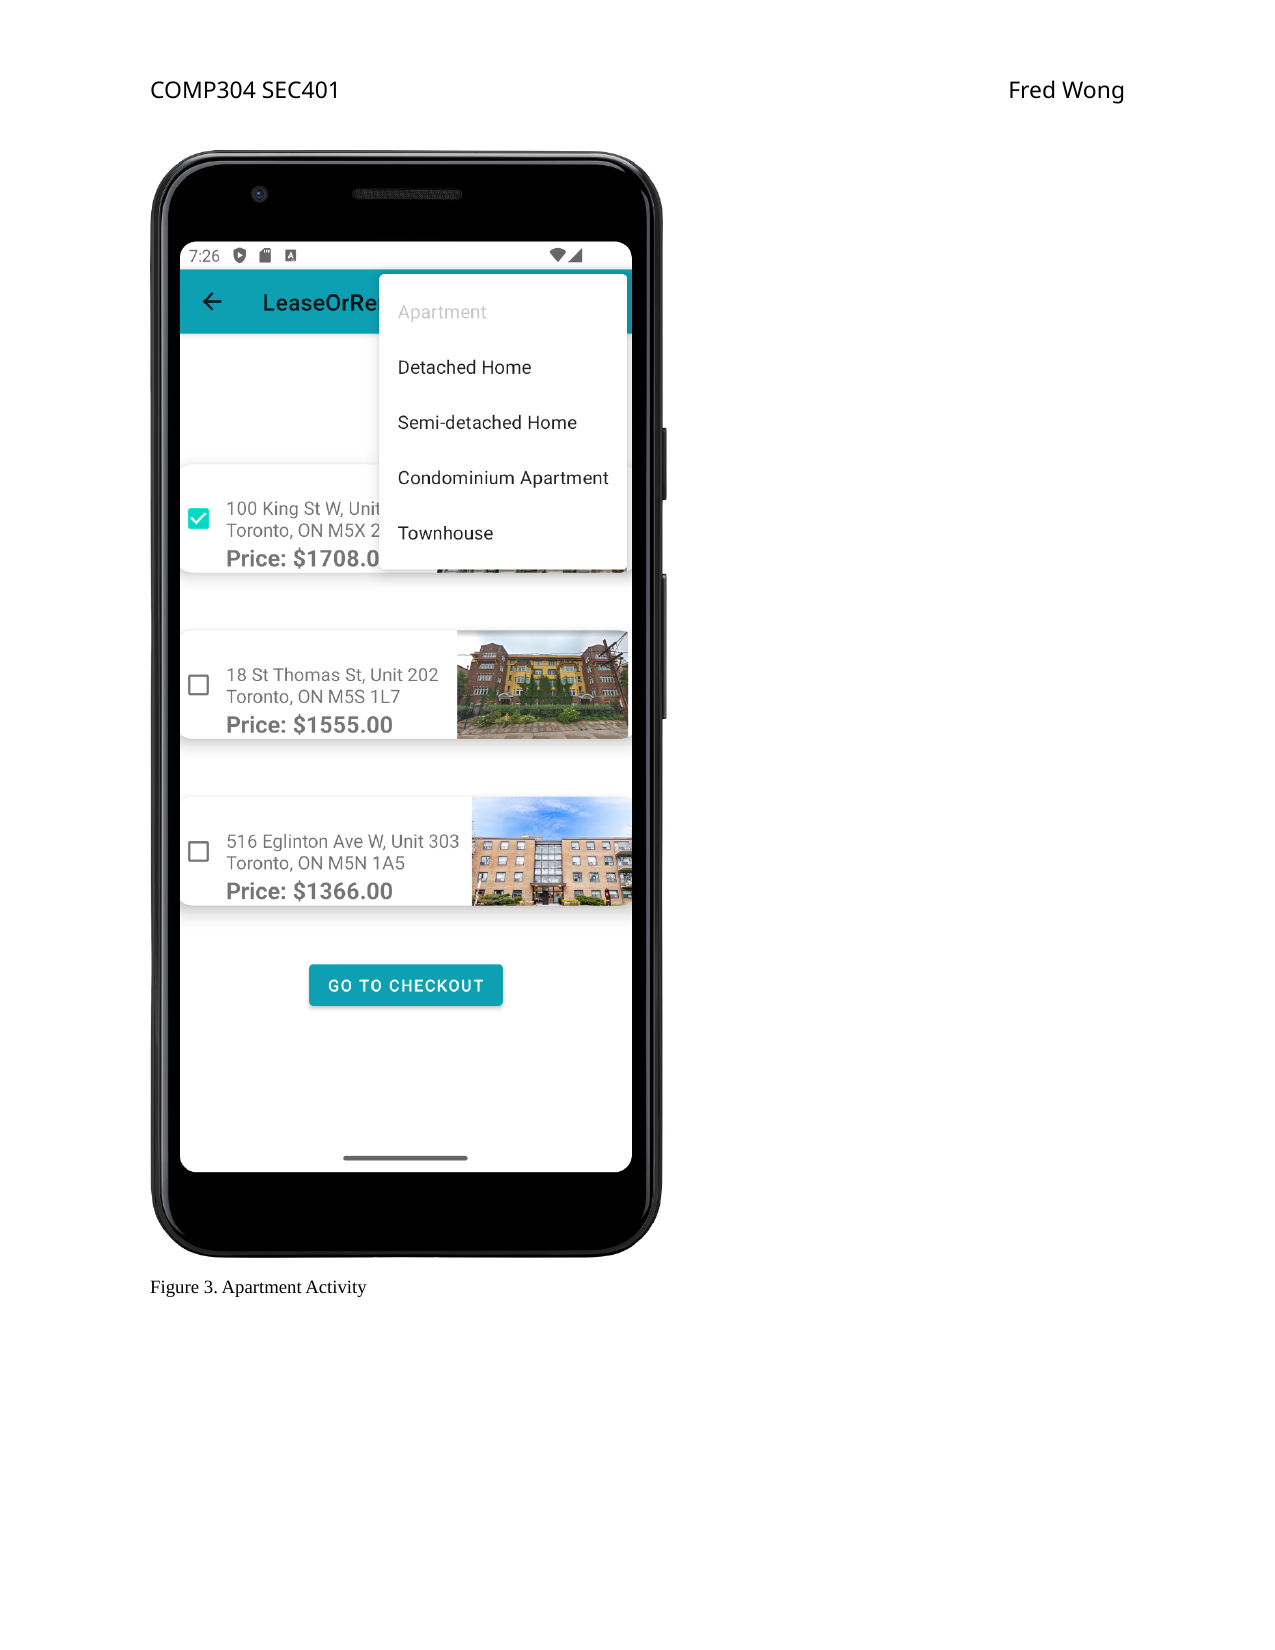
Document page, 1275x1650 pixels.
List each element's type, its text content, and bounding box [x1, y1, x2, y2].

text Figure 3. Apartment Activity [150, 1276, 1125, 1298]
picture [150, 150, 667, 1258]
